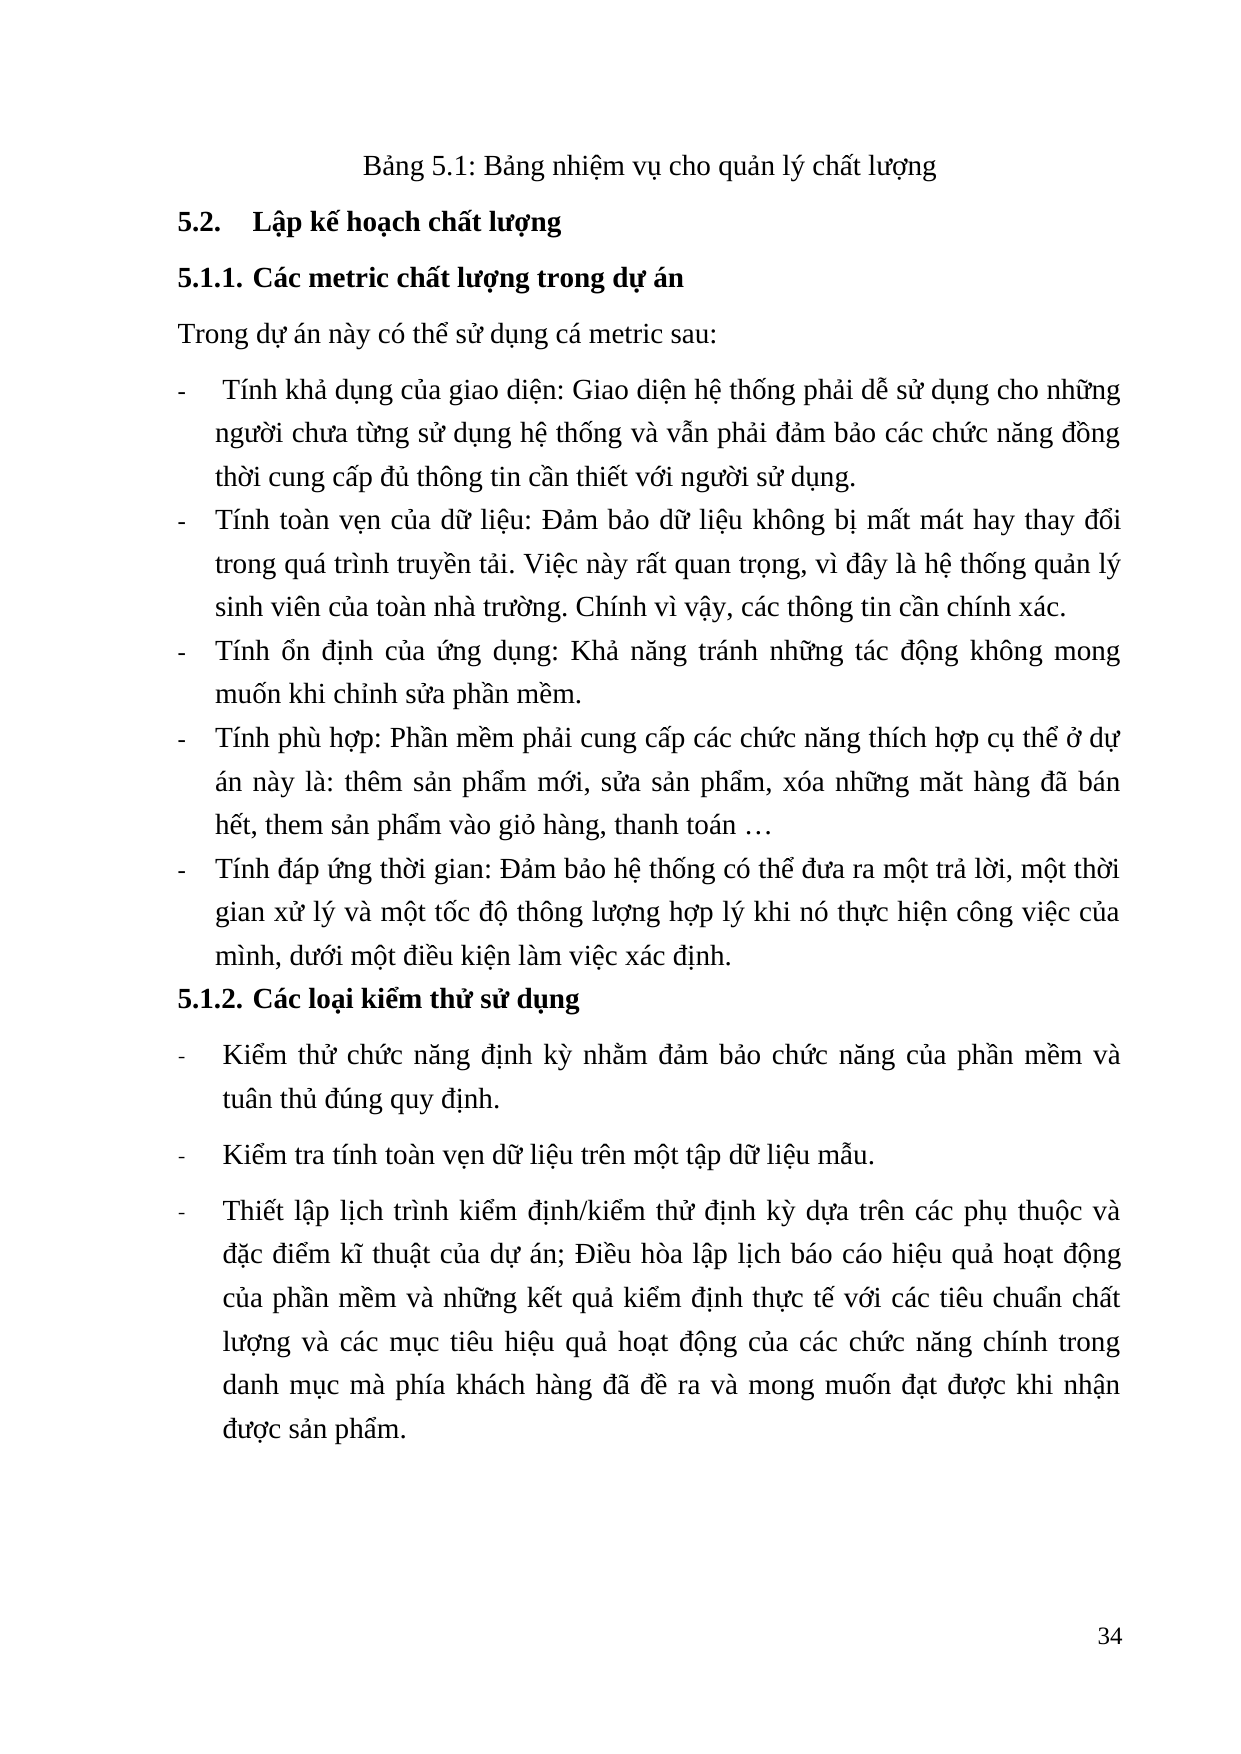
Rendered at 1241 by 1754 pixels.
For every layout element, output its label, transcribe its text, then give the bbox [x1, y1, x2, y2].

list Tính đáp ứng thời gian: Đảm bảo hệ thống có thể đưa ra một trả lời, một thời gian xử lý và một tốc độ thông lượng hợp lý khi nó thực hiện công việc của mình, dưới một điều kiện làm việc xác định. [177, 851, 1122, 971]
list Thiết lập lịch trình kiểm định/kiểm thử định kỳ dựa trên các phụ thuộc và đặc điểm kĩ thuật của dự án; Điều hòa lập lịch báo cáo hiệu quả hoạt động của phần mềm và những kết quả kiểm định thực tế với các tiêu chuẩn chất lượng và các mục tiêu hiệu quả hoạt động của các chức năng chính trong danh mục mà phía khách hàng đã đề ra và mong muốn đạt được khi nhận được sản phẩm. [177, 1193, 1122, 1444]
list Các loại kiểm thử sử dụng [177, 981, 1122, 1015]
subtitle Bảng 5.1: Bảng nhiệm vụ cho quản lý chất lượng [177, 148, 1122, 181]
list Tính khả dụng của giao diện: Giao diện hệ thống phải dễ sử dụng cho những người chưa từng sử dụng hệ thống và vẫn phải đảm bảo các chức năng đồng thời cung cấp đủ thông tin cần thiết với người sử dụng. [177, 372, 1122, 492]
list Kiểm tra tính toàn vẹn dữ liệu trên một tập dữ liệu mẫu. [177, 1137, 1122, 1171]
list Tính phù hợp: Phần mềm phải cung cấp các chức năng thích hợp cụ thể ở dự án này là: thêm sản phẩm mới, sửa sản phẩm, xóa những măt hàng đã bán hết, them sản phẩm vào giỏ hàng, thanh toán … [177, 720, 1122, 841]
list Lập kế hoạch chất lượng [177, 204, 1122, 237]
list Tính toàn vẹn của dữ liệu: Đảm bảo dữ liệu không bị mất mát hay thay đổi trong quá trình truyền tải. Việc này rất quan trọng, vì đây là hệ thống quản lý sinh viên của toàn nhà trường. Chính vì vậy, các thông tin cần chính xác. [177, 502, 1122, 623]
list Tính ổn định của ứng dụng: Khả năng tránh những tác động không mong muốn khi chỉnh sửa phần mềm. [177, 633, 1122, 710]
text Trong dự án này có thể sử dụng cá metric sau: [177, 316, 1122, 349]
text 5.1.1. Các metric chất lượng trong dự án [177, 260, 1122, 293]
list Kiểm thử chức năng định kỳ nhằm đảm bảo chức năng của phần mềm và tuân thủ đúng quy định. [177, 1037, 1122, 1114]
